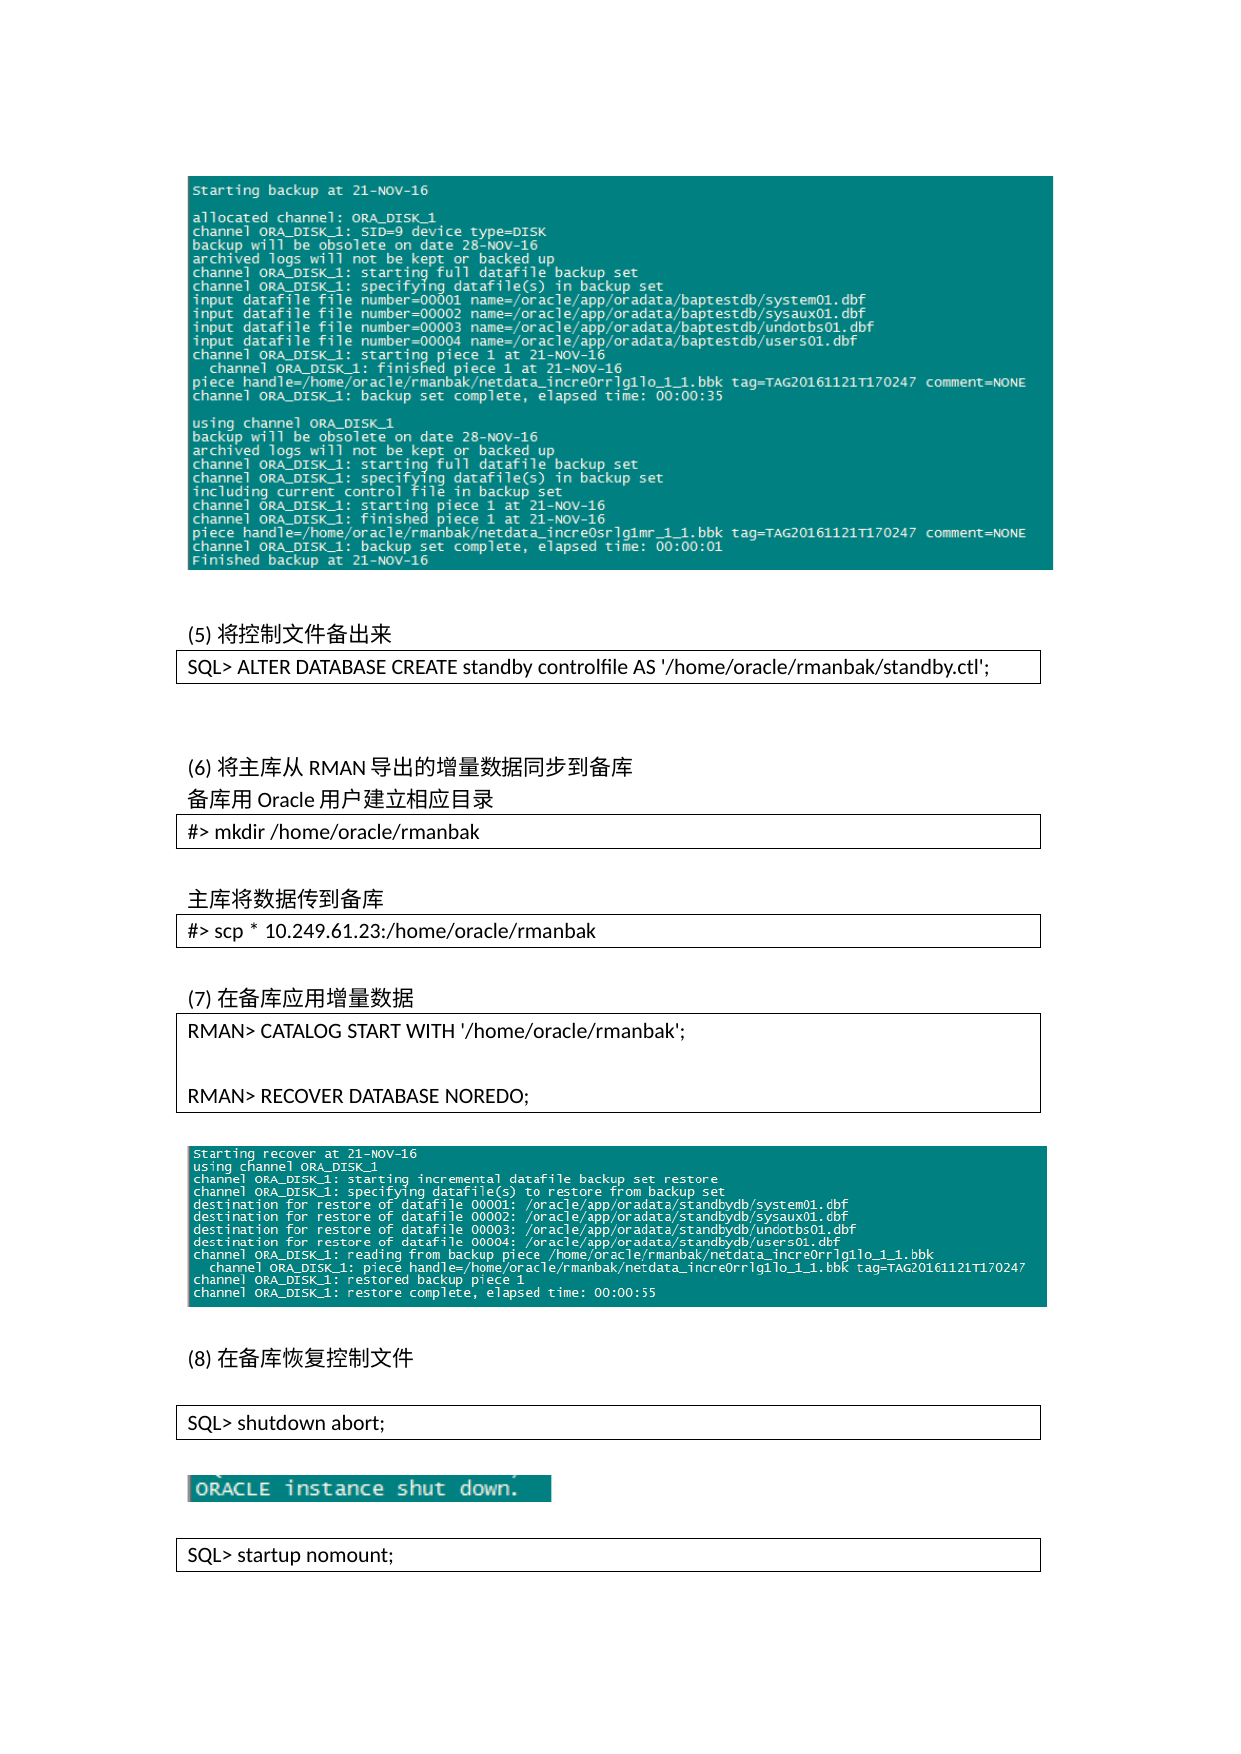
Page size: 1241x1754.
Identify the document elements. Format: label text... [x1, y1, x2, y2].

table_header RMAN> CATALOG START WITH '/home/oracle/rmanbak'; RMAN> RECOVER DATABASE NOREDO; [177, 1014, 1040, 1112]
table_header #> mkdir /home/oracle/rmanbak [177, 815, 1040, 848]
table_header SQL> ALTER DATABASE CREATE standby controlfile AS '/home/oracle/rmanbak/standby.ctl'; [177, 651, 1040, 683]
table_header SQL> shutdown abort; [177, 1406, 1040, 1439]
text (8) 在备库恢复控制文件 [187, 1340, 1053, 1373]
text (6) 将主库从RMAN导出的增量数据同步到备库 [187, 749, 1053, 782]
text 备库用Oracle用户建立相应目录 [187, 782, 1053, 814]
table_header SQL> startup nomount; [177, 1539, 1040, 1571]
picture [187, 1146, 1047, 1307]
text 主库将数据传到备库 [187, 881, 1053, 914]
table_header #> scp * 10.249.61.23:/home/oracle/rmanbak [177, 915, 1040, 947]
picture [187, 1475, 552, 1502]
picture [187, 176, 1054, 570]
text (5) 将控制文件备出来 [187, 617, 1053, 649]
text (7) 在备库应用增量数据 [187, 981, 1053, 1013]
